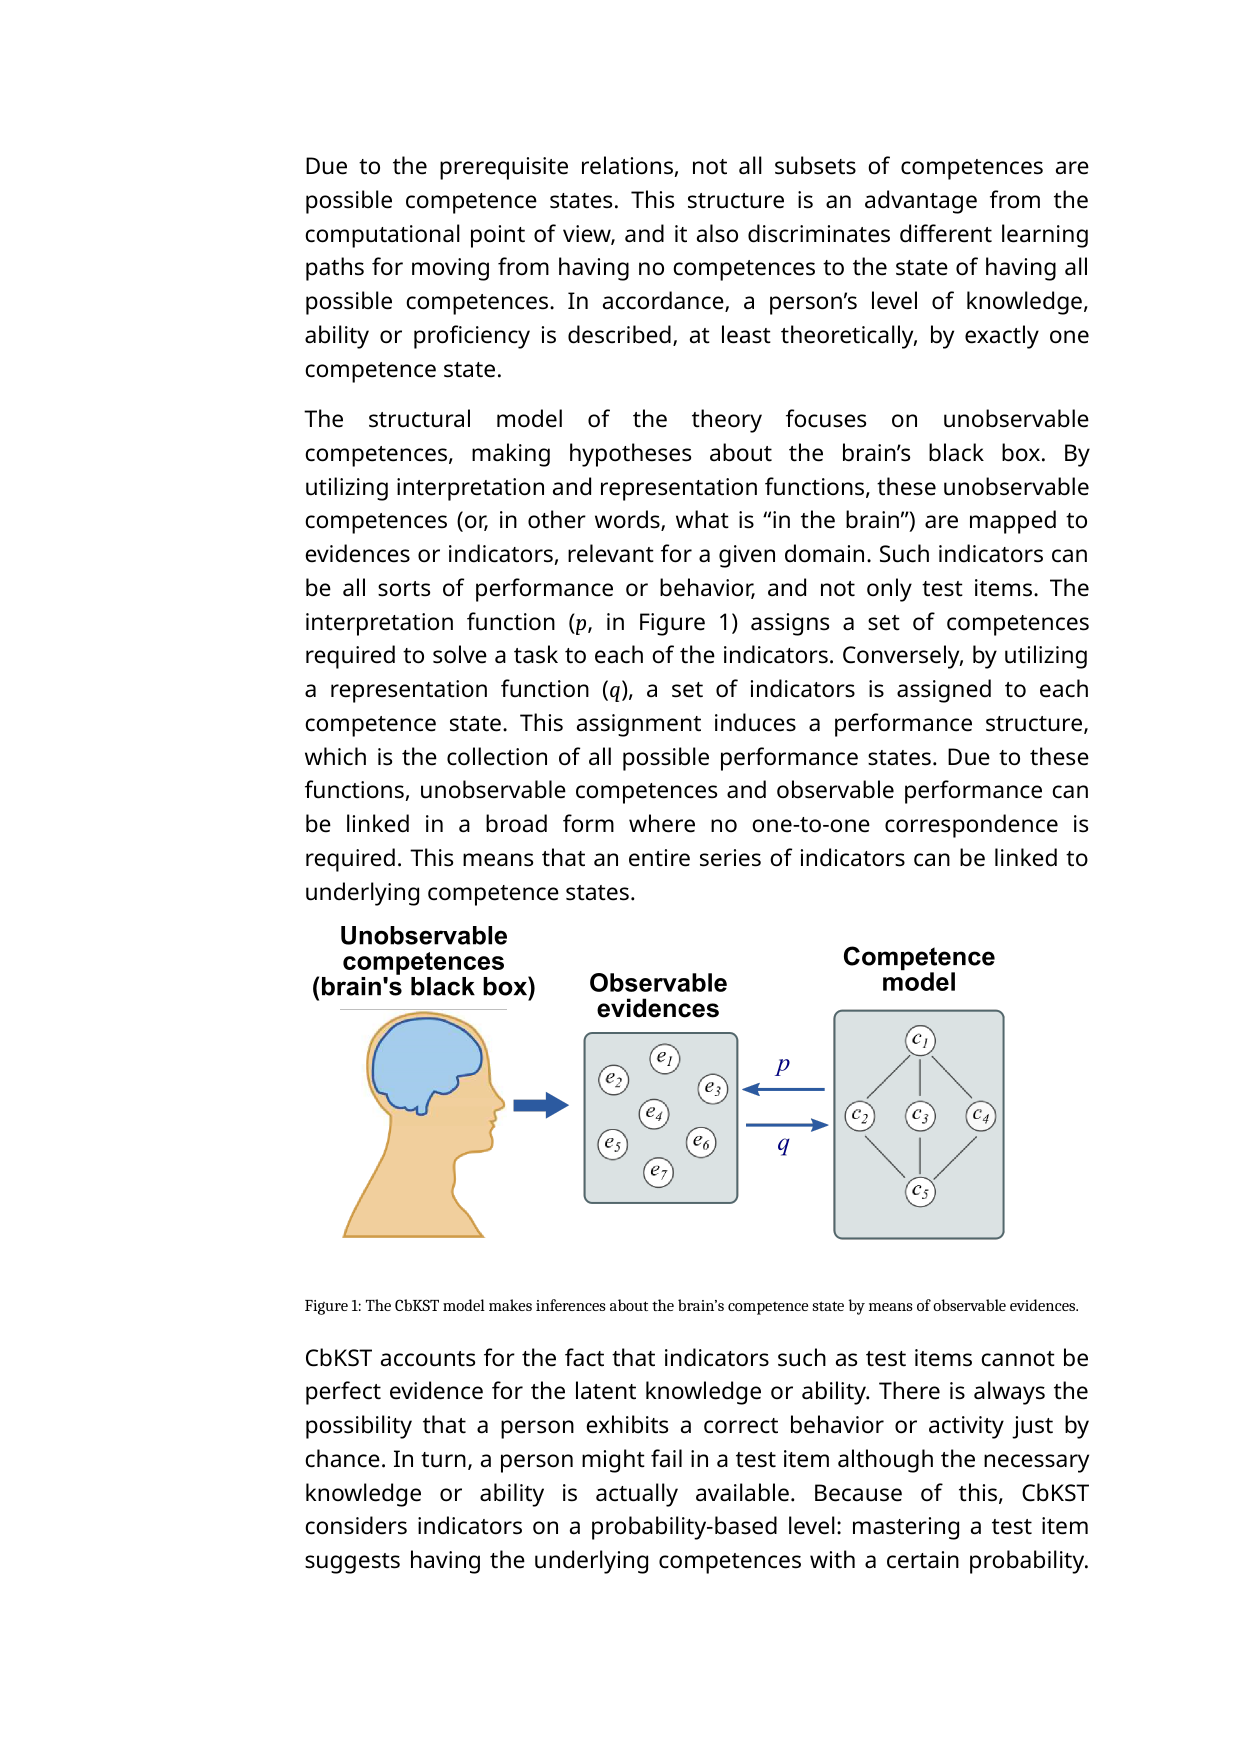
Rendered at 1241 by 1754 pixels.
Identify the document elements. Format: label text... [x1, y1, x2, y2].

picture [312, 925, 1005, 1240]
text Due to the prerequisite relations, not all subsets of competences are possible competence states. This structure is an advantage from the computational point of view, and it also discriminates different learning paths for moving from having no competences to the state of having all possible competences. In accordance, a person’s level of knowledge, ability or proficiency is described, at least theoretically, by exactly one competence state. [304, 150, 1090, 384]
text The structural model of the theory focuses on unobservable competences, making hypotheses about the brain’s black box. By utilizing interpretation and representation functions, these unobservable competences (or, in other words, what is “in the brain”) are mapped to evidences or indicators, relevant for a given domain. Such indicators can be all sorts of performance or behavior, and not only test items. The interpretation function (p, in Figure 1) assigns a set of competences required to solve a task to each of the indicators. Conversely, by utilizing a representation function (q), a set of indicators is assigned to each competence state. This assignment induces a performance structure, which is the collection of all possible performance states. Due to these functions, unobservable competences and observable performance can be linked in a broad form where no one-to-one correspondence is required. This means that an entire series of indicators can be linked to underlying competence states. [304, 403, 1090, 907]
text Figure 1: The CbKST model makes inferences about the brain’s competence state by means of observable evidences. [304, 1296, 1090, 1315]
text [304, 1341, 1090, 1575]
